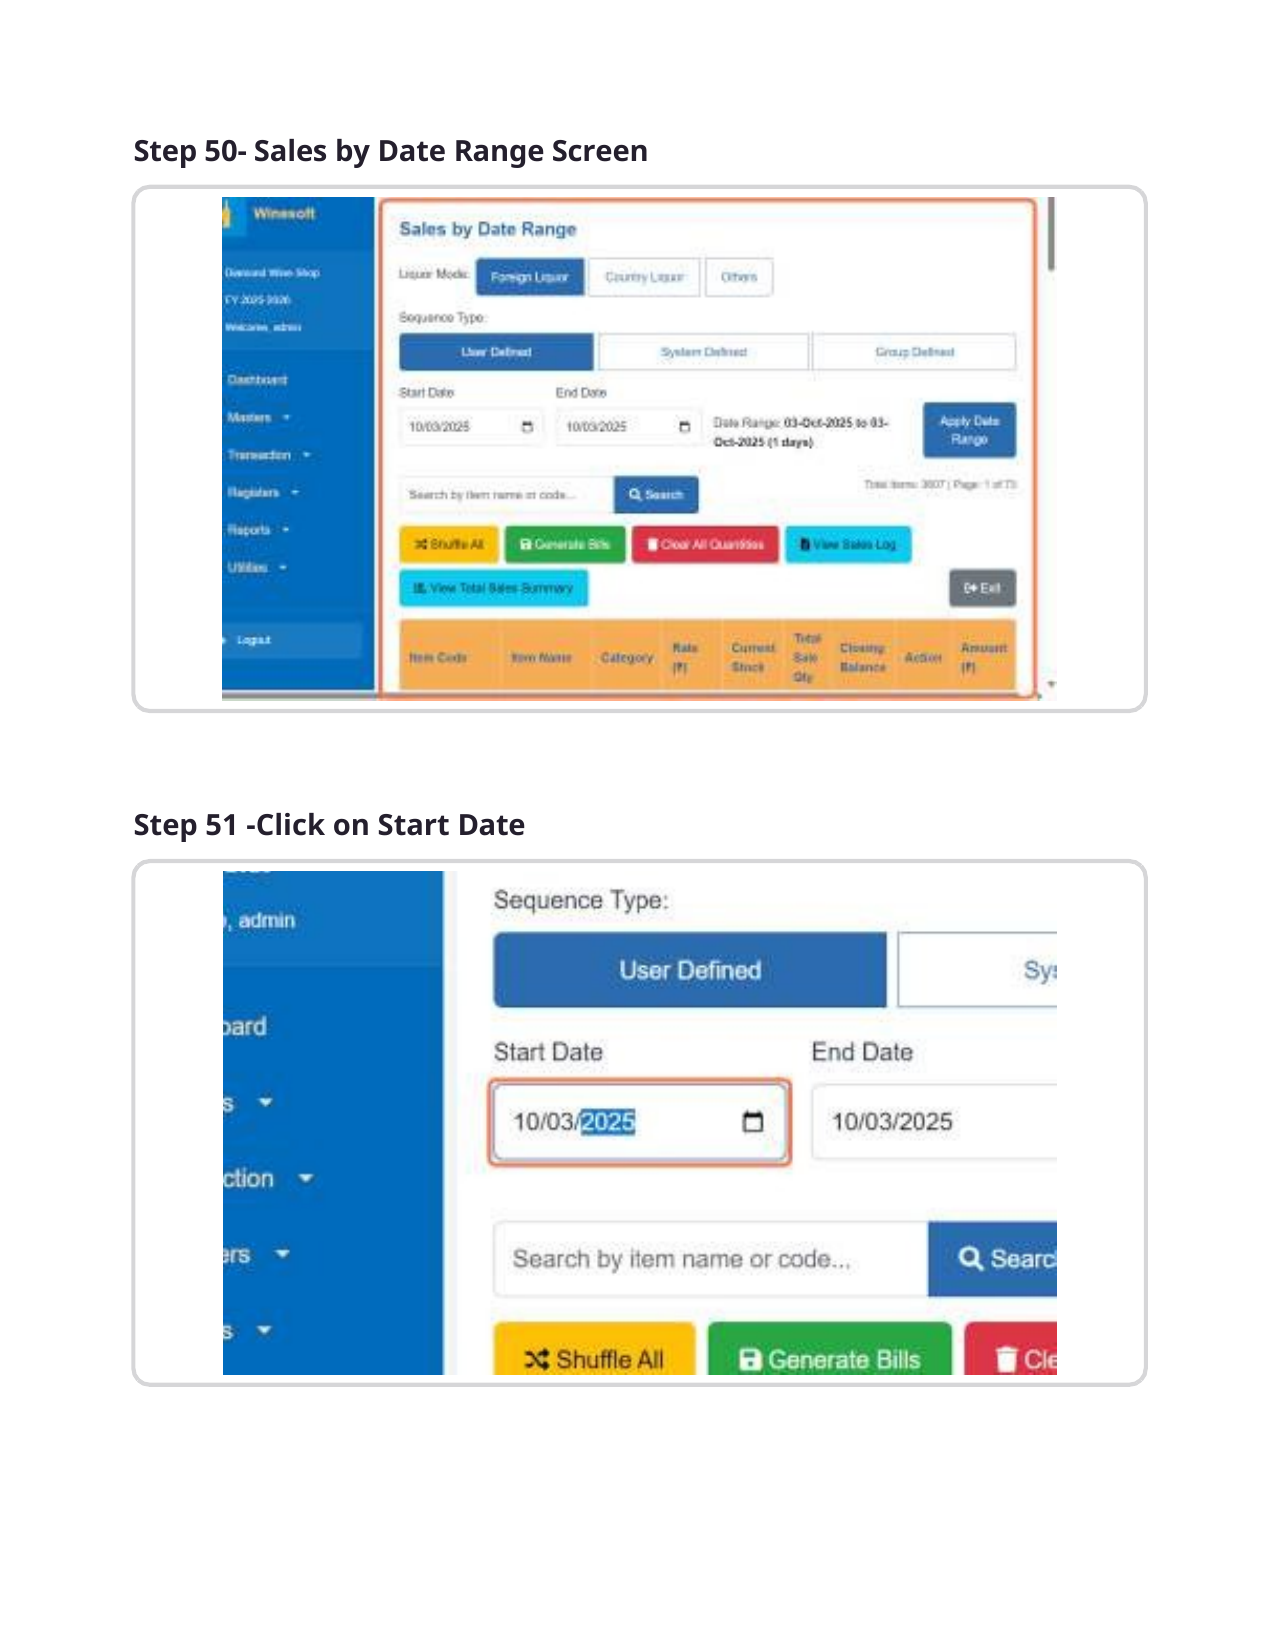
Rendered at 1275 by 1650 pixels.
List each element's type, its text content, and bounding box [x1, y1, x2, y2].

picture [223, 871, 1057, 1375]
picture [222, 197, 1057, 701]
text Step 50- Sales by Date Range Screen [133, 131, 1162, 170]
text Step 51 -Click on Start Date [133, 804, 1162, 844]
